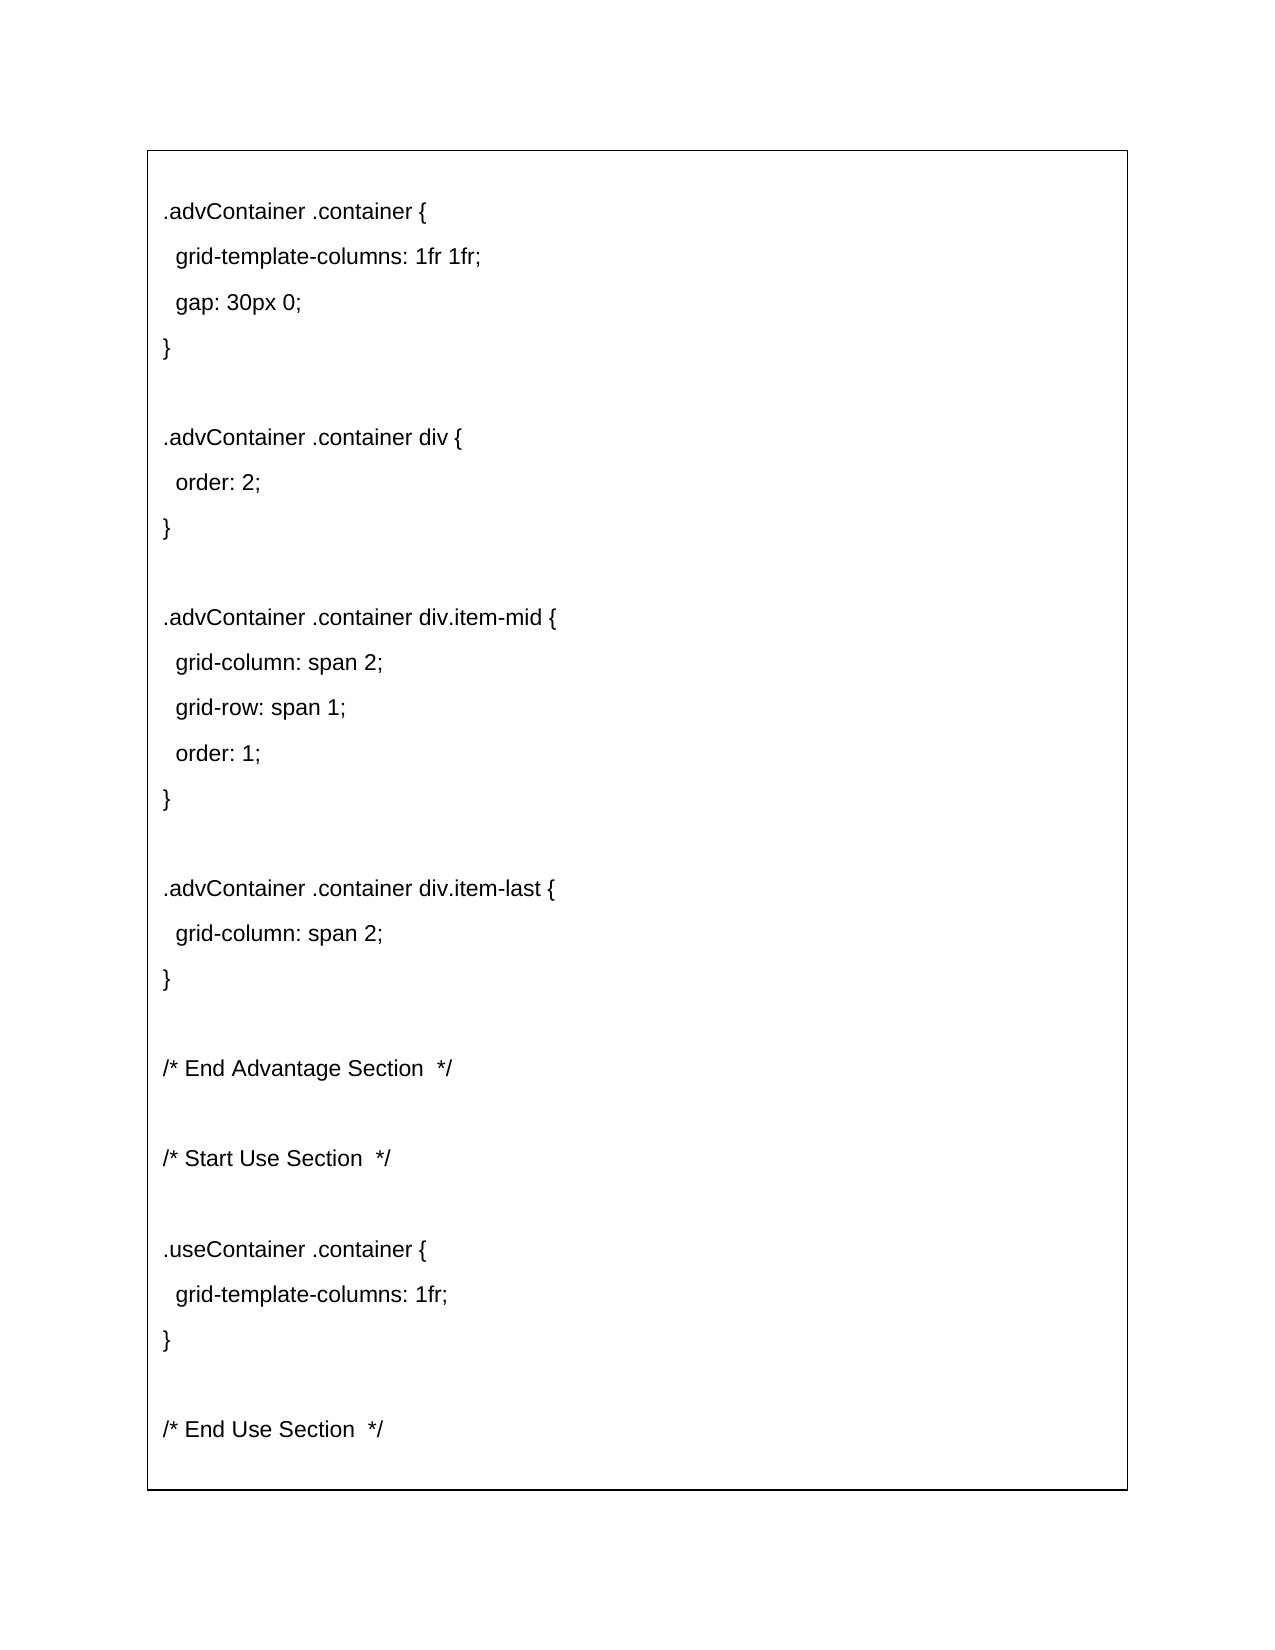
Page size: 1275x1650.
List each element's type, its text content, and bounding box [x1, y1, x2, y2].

text grid-column: span 2; [148, 917, 1127, 946]
text } [148, 511, 1127, 540]
text /* End Use Section */ [148, 1413, 1127, 1442]
text /* End Advantage Section */ [148, 1052, 1127, 1082]
text } [148, 781, 1127, 811]
text grid-row: span 1; [148, 691, 1127, 721]
text /* Start Use Section */ [148, 1142, 1127, 1172]
text gap: 30px 0; [148, 285, 1127, 315]
text order: 1; [148, 736, 1127, 766]
text grid-column: span 2; [148, 646, 1127, 676]
text .advContainer .container div.item-last { [148, 872, 1127, 901]
text } [148, 1323, 1127, 1352]
text .advContainer .container div.item-mid { [148, 601, 1127, 631]
text grid-template-columns: 1fr 1fr; [148, 240, 1127, 270]
text order: 2; [148, 466, 1127, 495]
text .useContainer .container { [148, 1232, 1127, 1262]
text .advContainer .container { [148, 195, 1127, 224]
text grid-template-columns: 1fr; [148, 1278, 1127, 1307]
text } [148, 962, 1127, 991]
text .advContainer .container div { [148, 421, 1127, 450]
text } [148, 330, 1127, 360]
